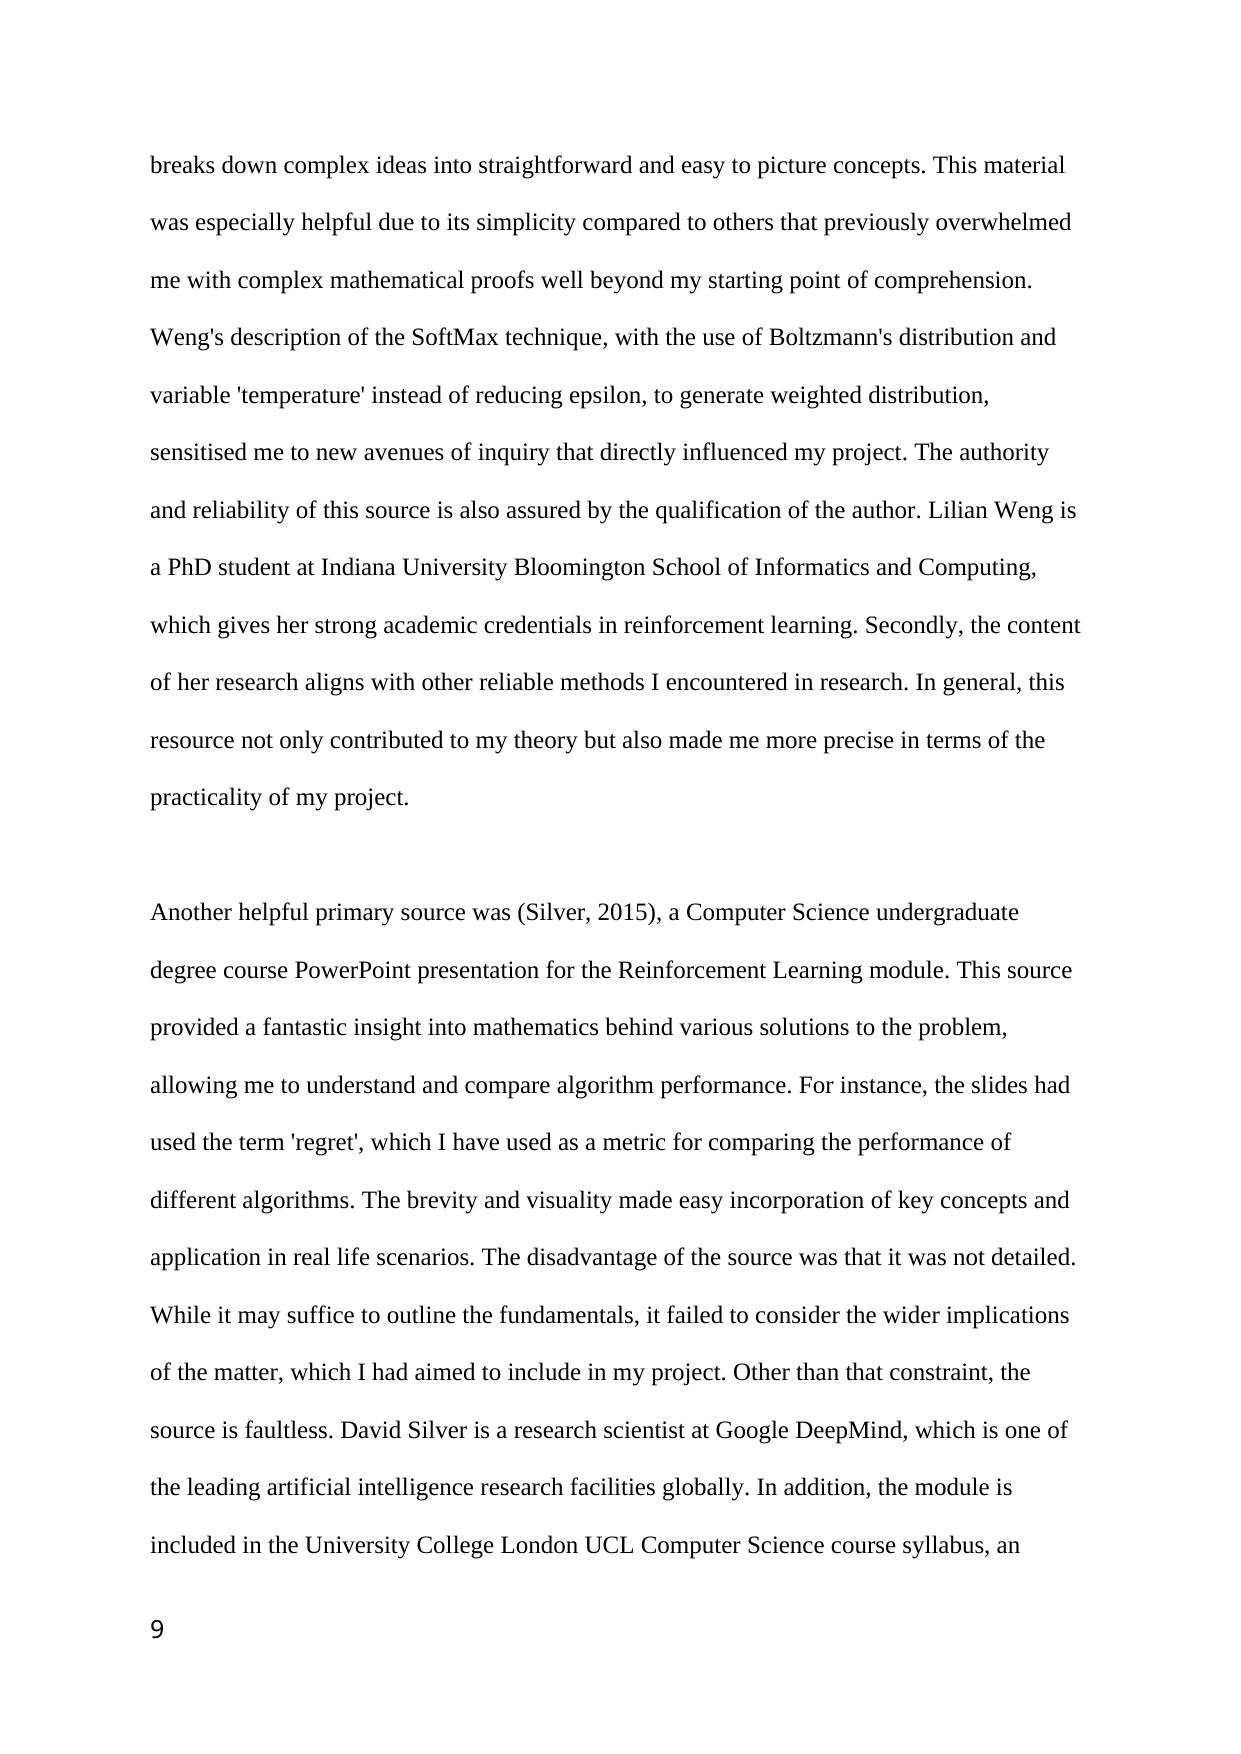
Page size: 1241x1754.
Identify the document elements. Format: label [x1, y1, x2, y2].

text [150, 150, 1090, 811]
text [150, 897, 1090, 1559]
